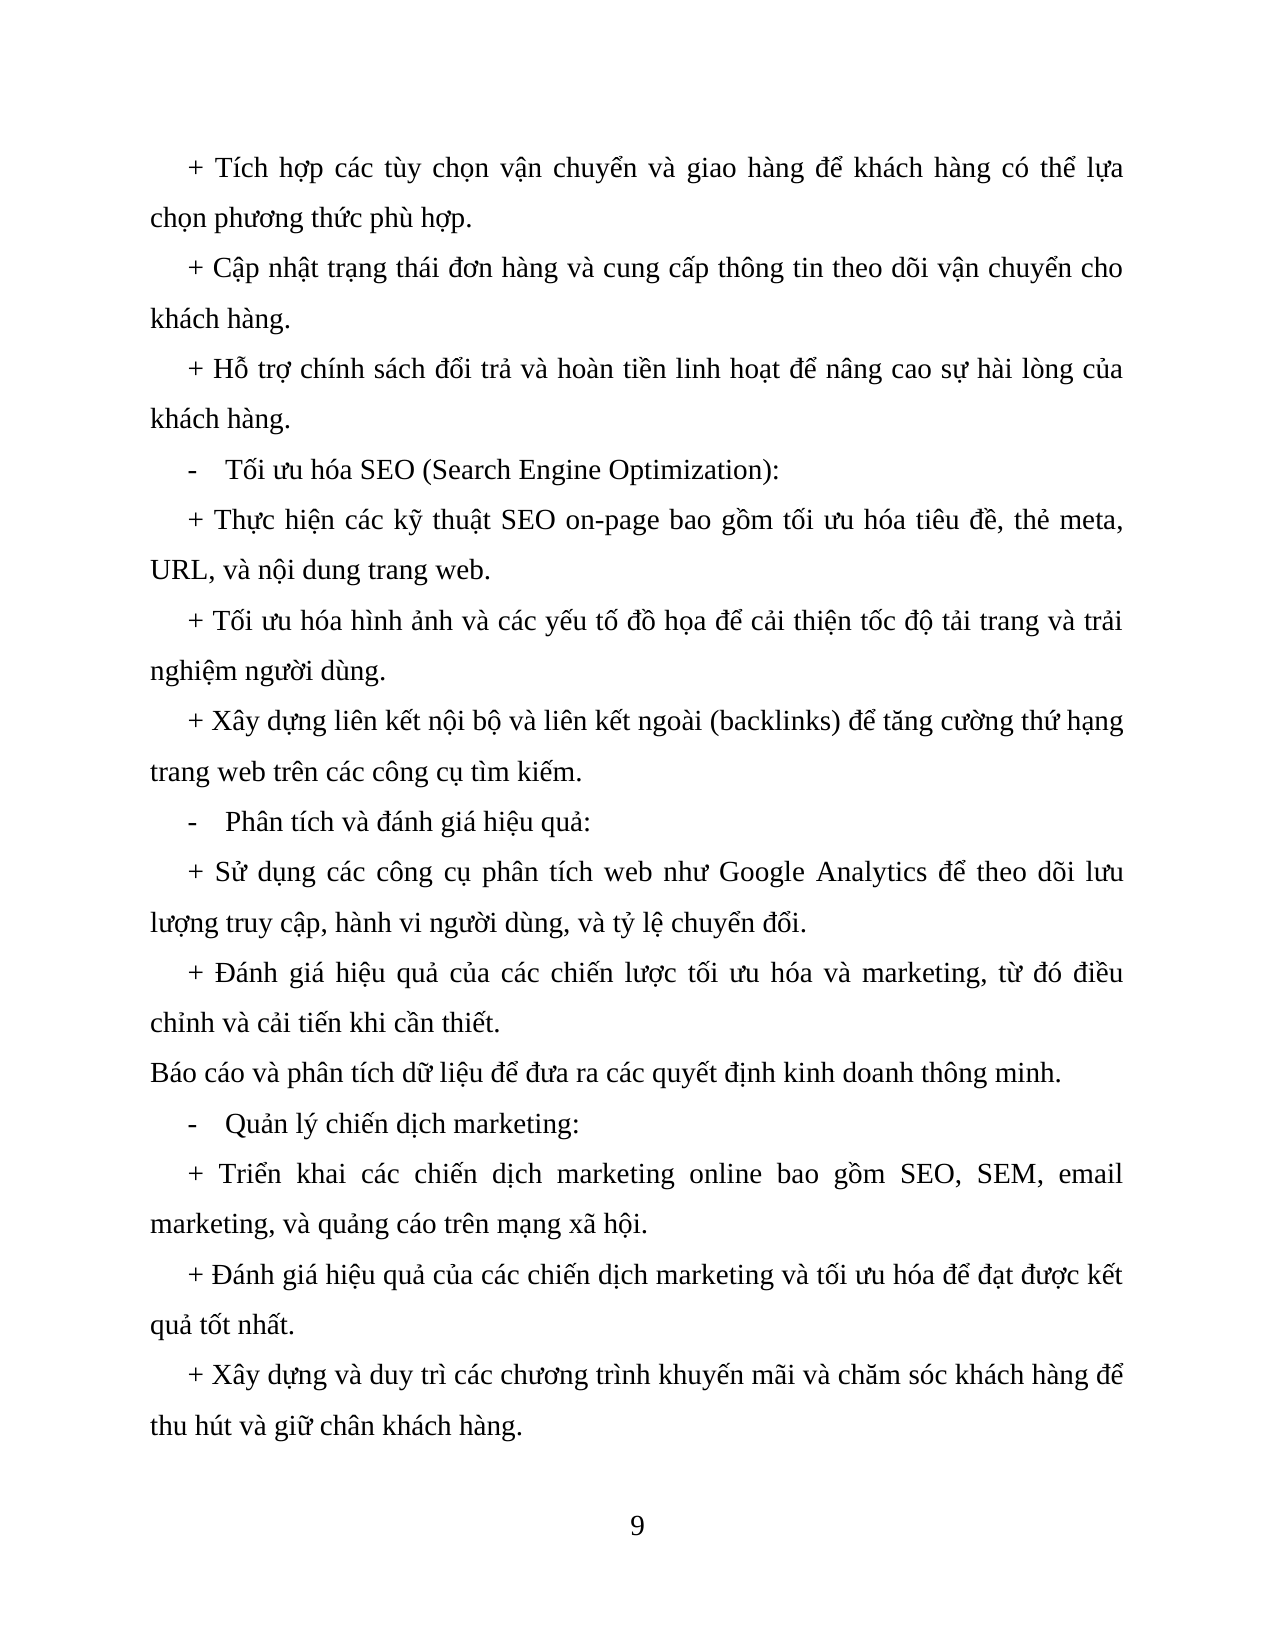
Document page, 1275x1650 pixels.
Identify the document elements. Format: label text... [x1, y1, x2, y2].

text + Xây dựng liên kết nội bộ và liên kết ngoài (backlinks) để tăng cường thứ hạng trang web trên các công cụ tìm kiếm. [150, 703, 1125, 787]
text + Triển khai các chiến dịch marketing online bao gồm SEO, SEM, email marketing, và quảng cáo trên mạng xã hội. [150, 1156, 1125, 1240]
list Tối ưu hóa SEO (Search Engine Optimization): [187, 452, 1125, 485]
text + Đánh giá hiệu quả của các chiến dịch marketing và tối ưu hóa để đạt được kết quả tốt nhất. [150, 1257, 1125, 1341]
list Quản lý chiến dịch marketing: [187, 1106, 1125, 1139]
text + Cập nhật trạng thái đơn hàng và cung cấp thông tin theo dõi vận chuyển cho khách hàng. [150, 251, 1125, 334]
text + Xây dựng và duy trì các chương trình khuyến mãi và chăm sóc khách hàng để thu hút và giữ chân khách hàng. [150, 1357, 1125, 1441]
text + Tích hợp các tùy chọn vận chuyển và giao hàng để khách hàng có thể lựa chọn phương thức phù hợp. [150, 150, 1125, 234]
text + Đánh giá hiệu quả của các chiến lược tối ưu hóa và marketing, từ đó điều chỉnh và cải tiến khi cần thiết. [150, 955, 1125, 1039]
text Báo cáo và phân tích dữ liệu để đưa ra các quyết định kinh doanh thông minh. [150, 1056, 1125, 1089]
list Phân tích và đánh giá hiệu quả: [187, 804, 1125, 838]
text + Sử dụng các công cụ phân tích web như Google Analytics để theo dõi lưu lượng truy cập, hành vi người dùng, và tỷ lệ chuyển đổi. [150, 854, 1125, 938]
text + Tối ưu hóa hình ảnh và các yếu tố đồ họa để cải thiện tốc độ tải trang và trải nghiệm người dùng. [150, 603, 1125, 687]
text + Hỗ trợ chính sách đổi trả và hoàn tiền linh hoạt để nâng cao sự hài lòng của khách hàng. [150, 351, 1125, 435]
text + Thực hiện các kỹ thuật SEO on-page bao gồm tối ưu hóa tiêu đề, thẻ meta, URL, và nội dung trang web. [150, 502, 1125, 586]
